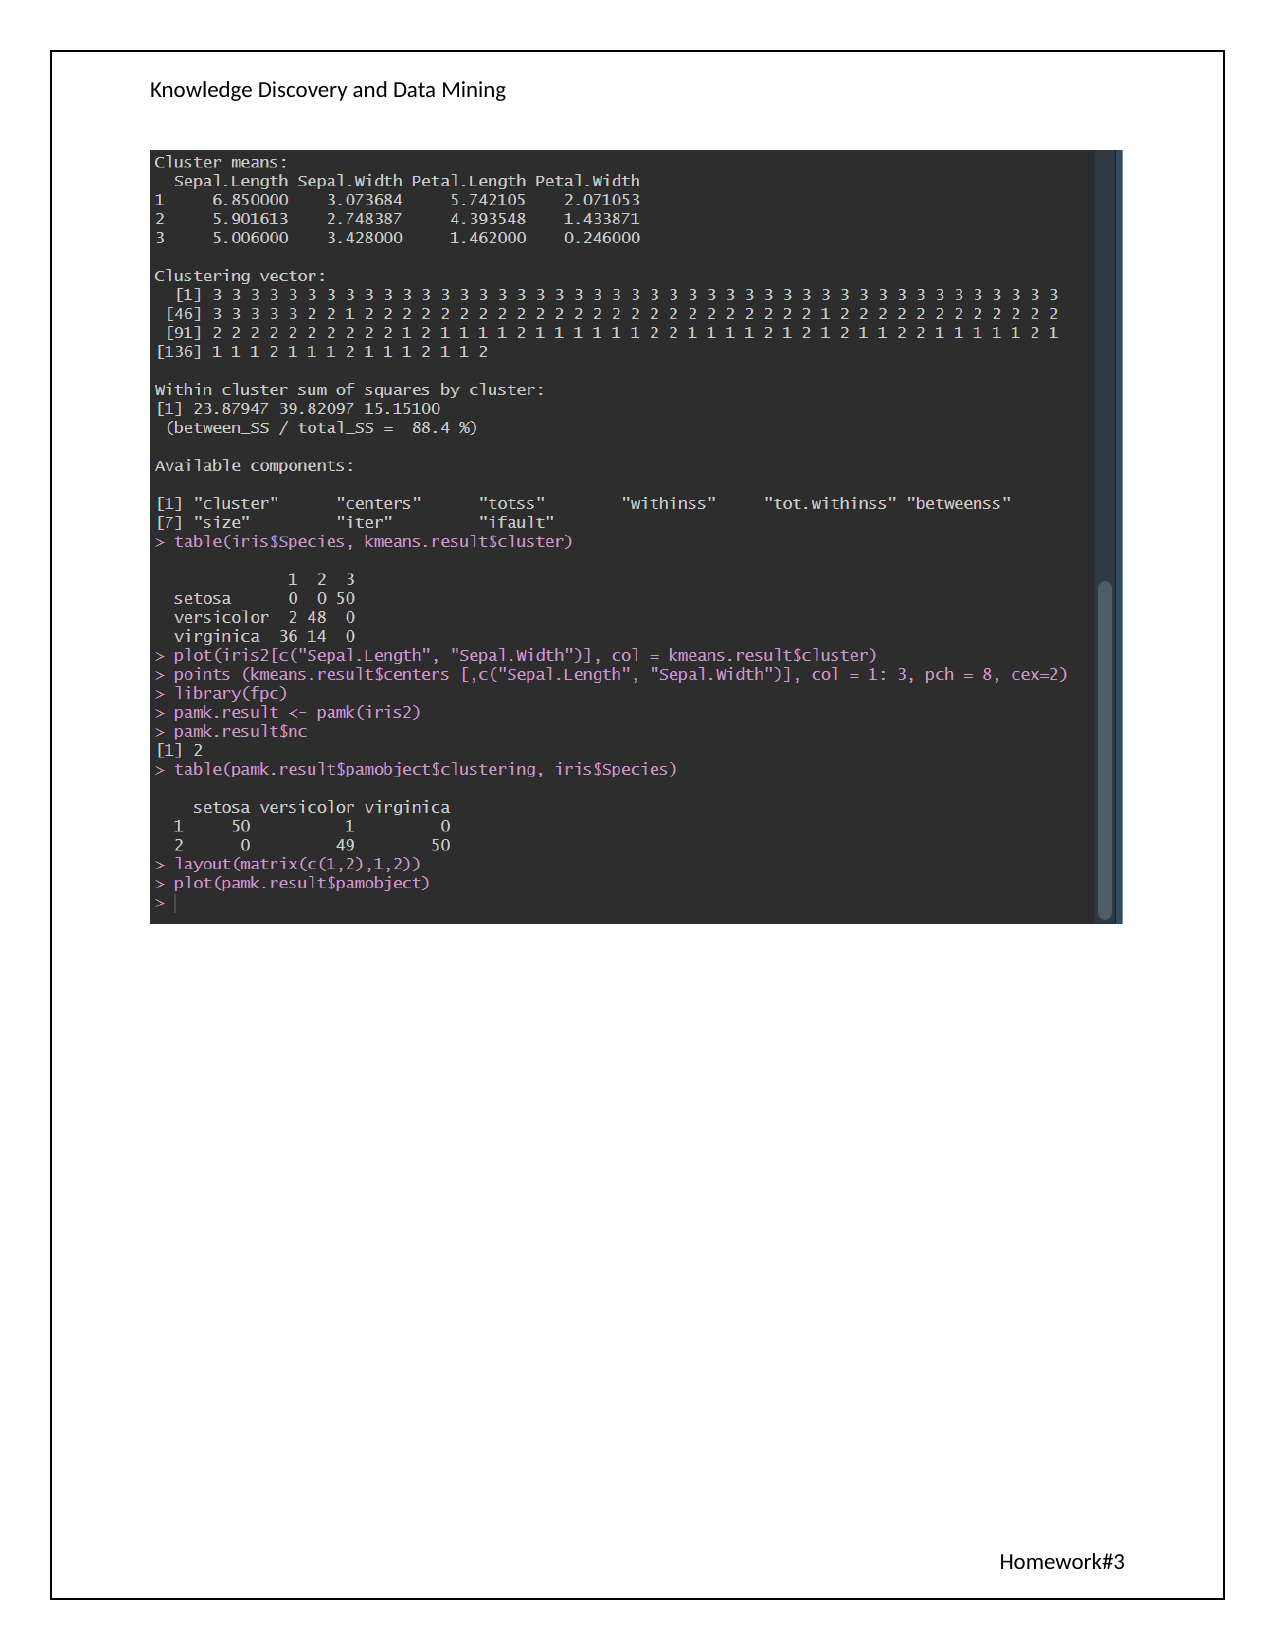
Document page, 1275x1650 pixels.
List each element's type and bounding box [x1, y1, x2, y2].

picture [150, 150, 1123, 924]
